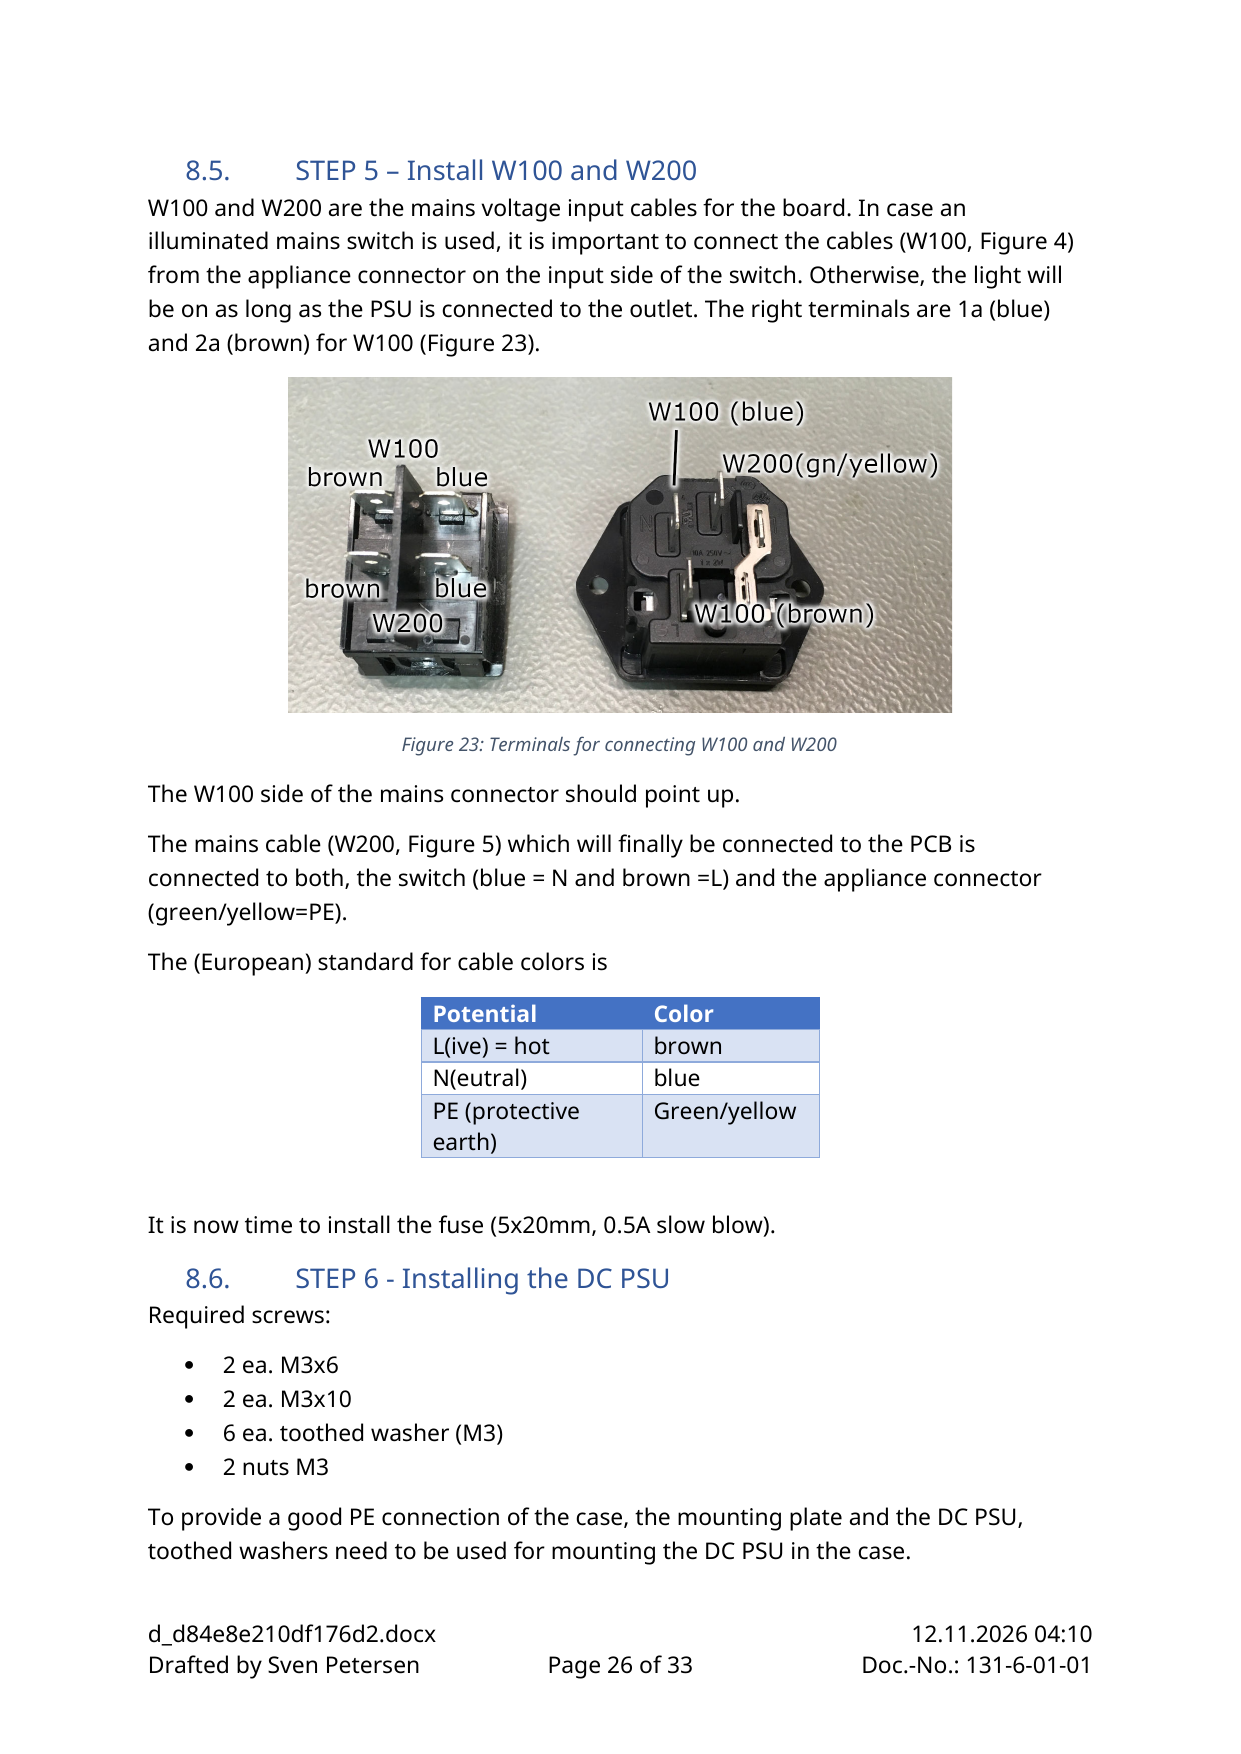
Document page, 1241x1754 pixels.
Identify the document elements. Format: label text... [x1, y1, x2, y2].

table_header Potential [422, 998, 642, 1029]
text Required screws: [148, 1299, 1093, 1330]
table_cell blue [643, 1063, 819, 1094]
text The (European) standard for cable colors is [148, 946, 1093, 978]
text Figure 23: Terminals for connecting W100 and W200 [148, 732, 1093, 757]
text To provide a good PE connection of the case, the mounting plate and the DC PSU, toothed washers need to be used for mounting the DC PSU in the case. [148, 1501, 1093, 1566]
text The mains cable (W200, Figure 5) which will finally be connected to the PCB is connected to both, the switch (blue = N and brown =L) and the appliance connector (green/yellow=PE). [148, 828, 1093, 927]
list 6 ea. toothed washer (M3) [185, 1417, 1093, 1448]
subtitle STEP 5 – Install W100 and W200 [185, 152, 1093, 189]
table_cell PE (protective earth) [422, 1095, 642, 1157]
text The W100 side of the mains connector should point up. [148, 778, 1093, 809]
table_cell brown [643, 1030, 819, 1061]
text It is now time to install the fuse (5x20mm, 0.5A slow blow). [148, 1209, 1093, 1240]
table_cell L(ive) = hot [422, 1030, 642, 1061]
picture [288, 377, 953, 713]
list 2 ea. M3x10 [185, 1383, 1093, 1414]
list 2 ea. M3x6 [185, 1349, 1093, 1381]
table_cell Green/yellow [643, 1095, 819, 1157]
text W100 and W200 are the mains voltage input cables for the board. In case an illuminated mains switch is used, it is important to connect the cables (W100, Figure 4) from the appliance connector on the input side of the switch. Otherwise, the light will be on as long as the PSU is connected to the outlet. The right terminals are 1a (blue) and 2a (brown) for W100 (Figure 23). [148, 192, 1093, 358]
subtitle STEP 6 - Installing the DC PSU [185, 1259, 1093, 1296]
table_cell N(eutral) [422, 1063, 642, 1094]
list 2 nuts M3 [185, 1451, 1093, 1482]
table_header Color [643, 998, 819, 1029]
